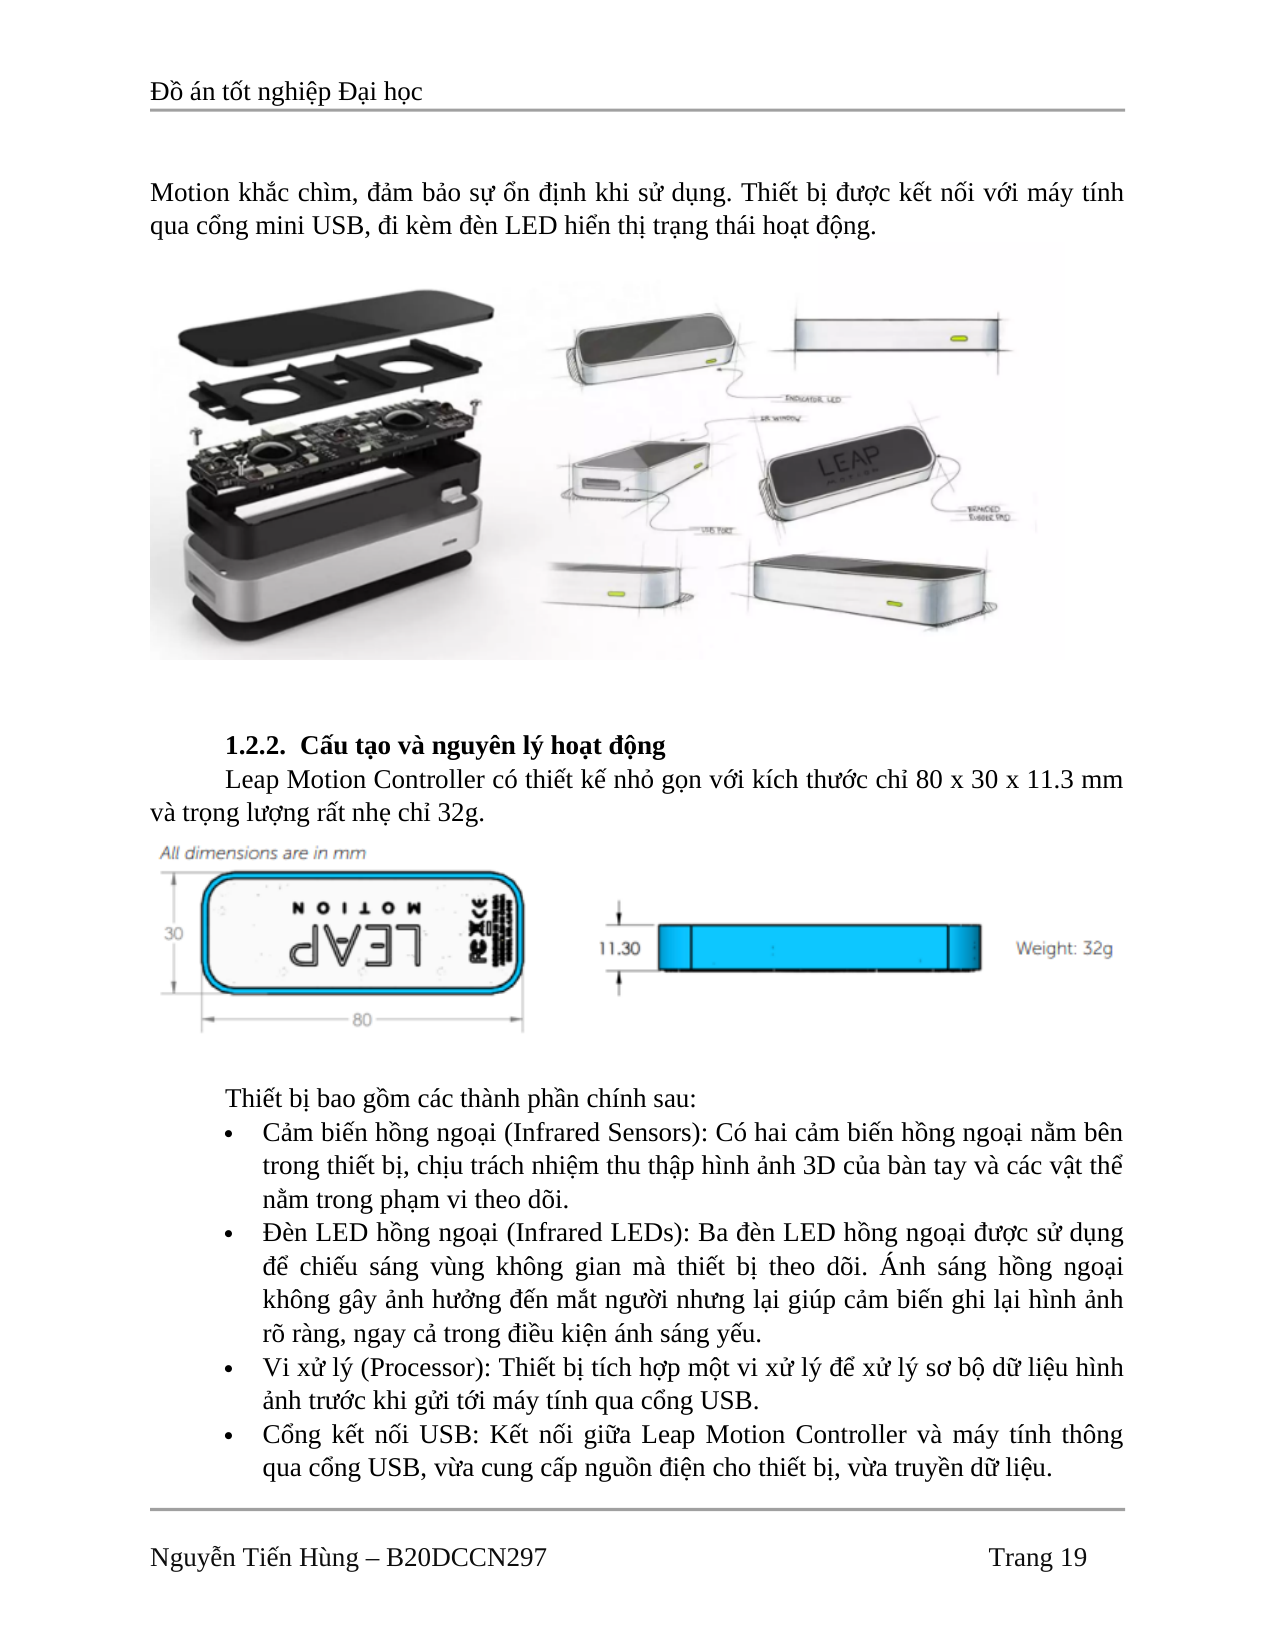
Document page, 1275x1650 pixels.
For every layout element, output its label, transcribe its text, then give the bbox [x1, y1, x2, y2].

picture [150, 830, 1125, 1047]
list Đèn LED hồng ngoại (Infrared LEDs): Ba đèn LED hồng ngoại được sử dụng để chiếu sáng vùng không gian mà thiết bị theo dõi. Ánh sáng hồng ngoại không gây ảnh hưởng đến mắt người nhưng lại giúp cảm biến ghi lại hình ảnh rõ ràng, ngay cả trong điều kiện ánh sáng yếu. [225, 1216, 1125, 1348]
text Leap Motion Controller có thiết kế nhỏ gọn với kích thước chỉ 80 x 30 x 11.3 mm và trọng lượng rất nhẹ chỉ 32g. [150, 763, 1125, 828]
list Cấu tạo và nguyên lý hoạt động [225, 729, 1125, 761]
list Cổng kết nối USB: Kết nối giữa Leap Motion Controller và máy tính thông qua cổng USB, vừa cung cấp nguồn điện cho thiết bị, vừa truyền dữ liệu. [225, 1418, 1125, 1482]
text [150, 176, 1125, 240]
list Cảm biến hồng ngoại (Infrared Sensors): Có hai cảm biến hồng ngoại nằm bên trong thiết bị, chịu trách nhiệm thu thập hình ảnh 3D của bàn tay và các vật thể nằm trong phạm vi theo dõi. [225, 1116, 1125, 1214]
picture [150, 242, 1066, 660]
text Thiết bị bao gồm các thành phần chính sau: [150, 1082, 1125, 1113]
list Vi xử lý (Processor): Thiết bị tích hợp một vi xử lý để xử lý sơ bộ dữ liệu hình ảnh trước khi gửi tới máy tính qua cổng USB. [225, 1351, 1125, 1415]
